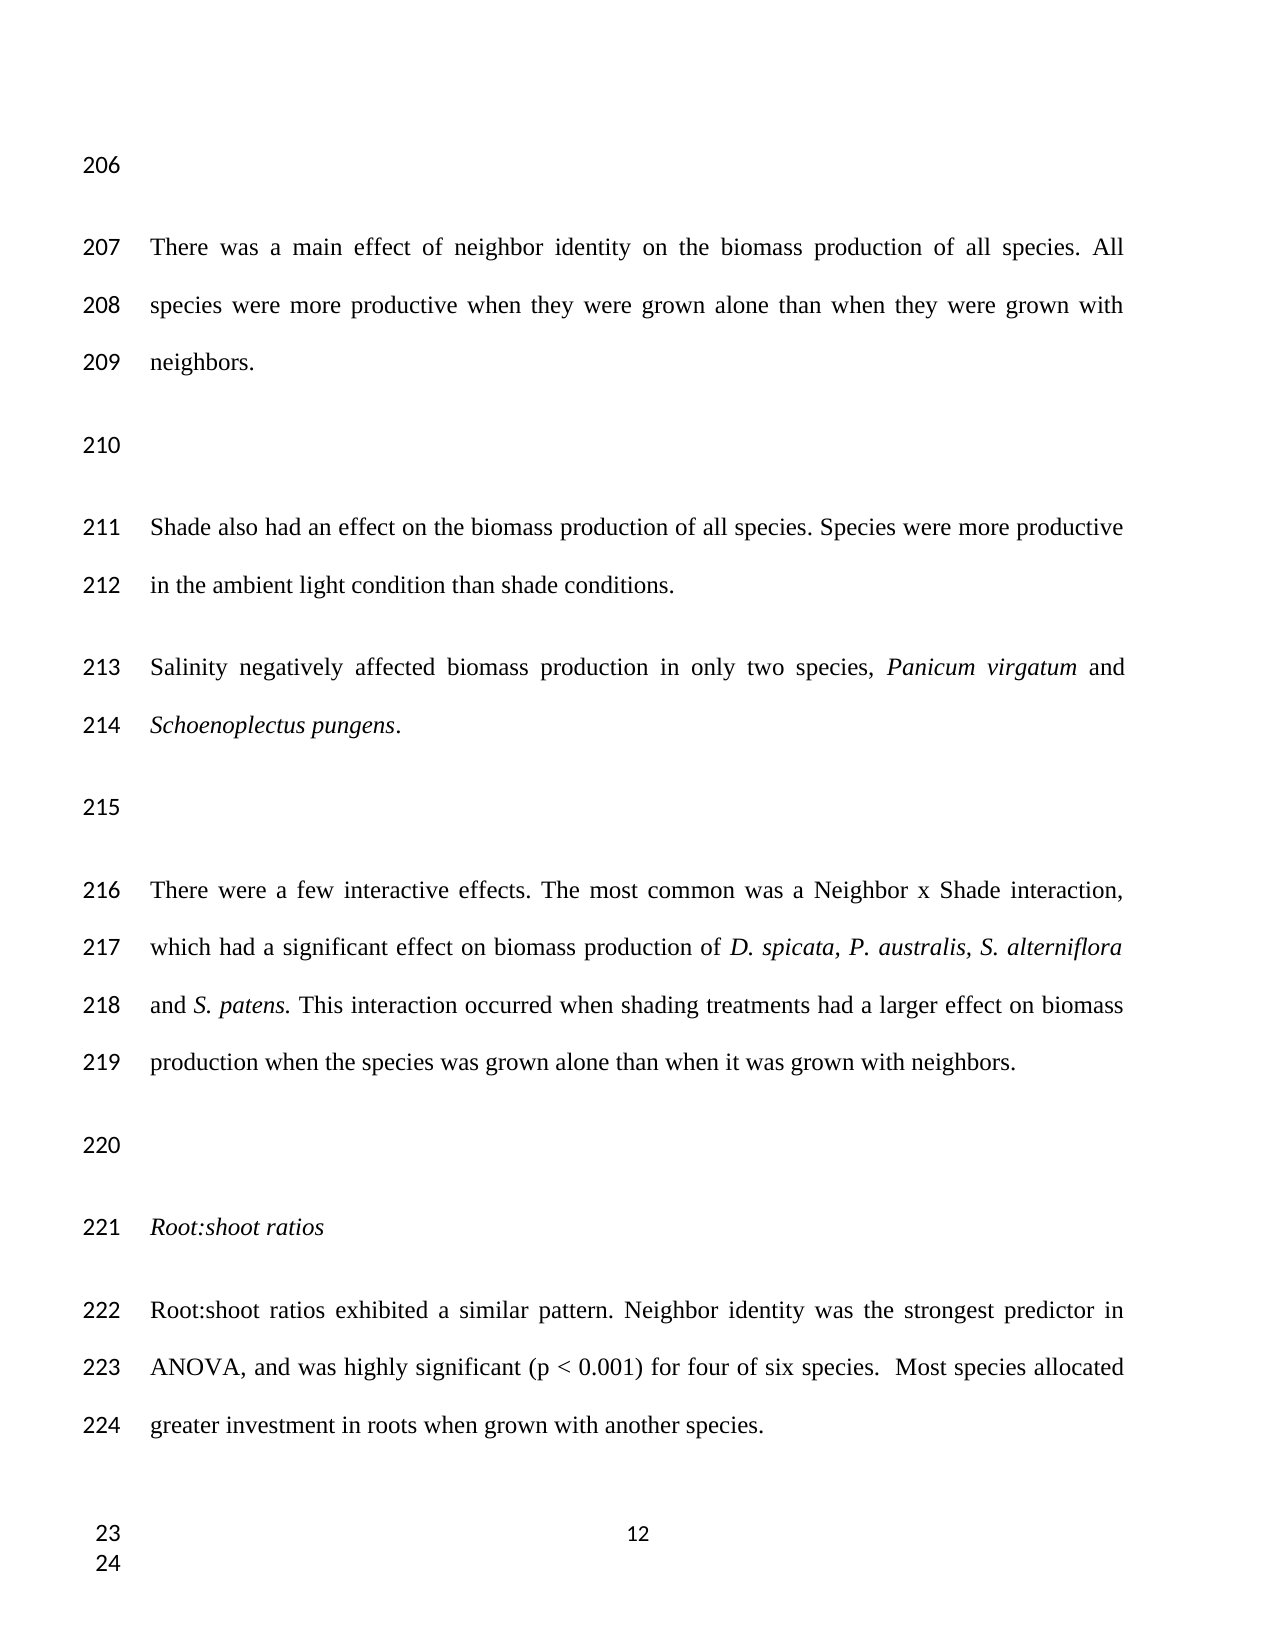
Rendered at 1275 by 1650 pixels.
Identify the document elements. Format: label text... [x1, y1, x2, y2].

text Root:shoot ratios [150, 1212, 1125, 1241]
text Salinity negatively affected biomass production in only two species, Panicum virgatum and Schoenoplectus pungens. [150, 652, 1125, 739]
text There were a few interactive effects. The most common was a Neighbor x Shade interaction, which had a significant effect on biomass production of D. spicata, P. australis, S. alterniflora and S. patens. This interaction occurred when shading treatments had a larger effect on biomass production when the species was grown alone than when it was grown with neighbors. [150, 875, 1125, 1076]
text Shade also had an effect on the biomass production of all species. Species were more productive in the ambient light condition than shade conditions. [150, 512, 1125, 599]
text There was a main effect of neighbor identity on the biomass production of all species. All species were more productive when they were grown alone than when they were grown with neighbors. [150, 232, 1125, 376]
text Root:shoot ratios exhibited a similar pattern. Neighbor identity was the strongest predictor in ANOVA, and was highly significant (p < 0.001) for four of six species. Most species allocated greater investment in roots when grown with another species. [150, 1295, 1125, 1439]
